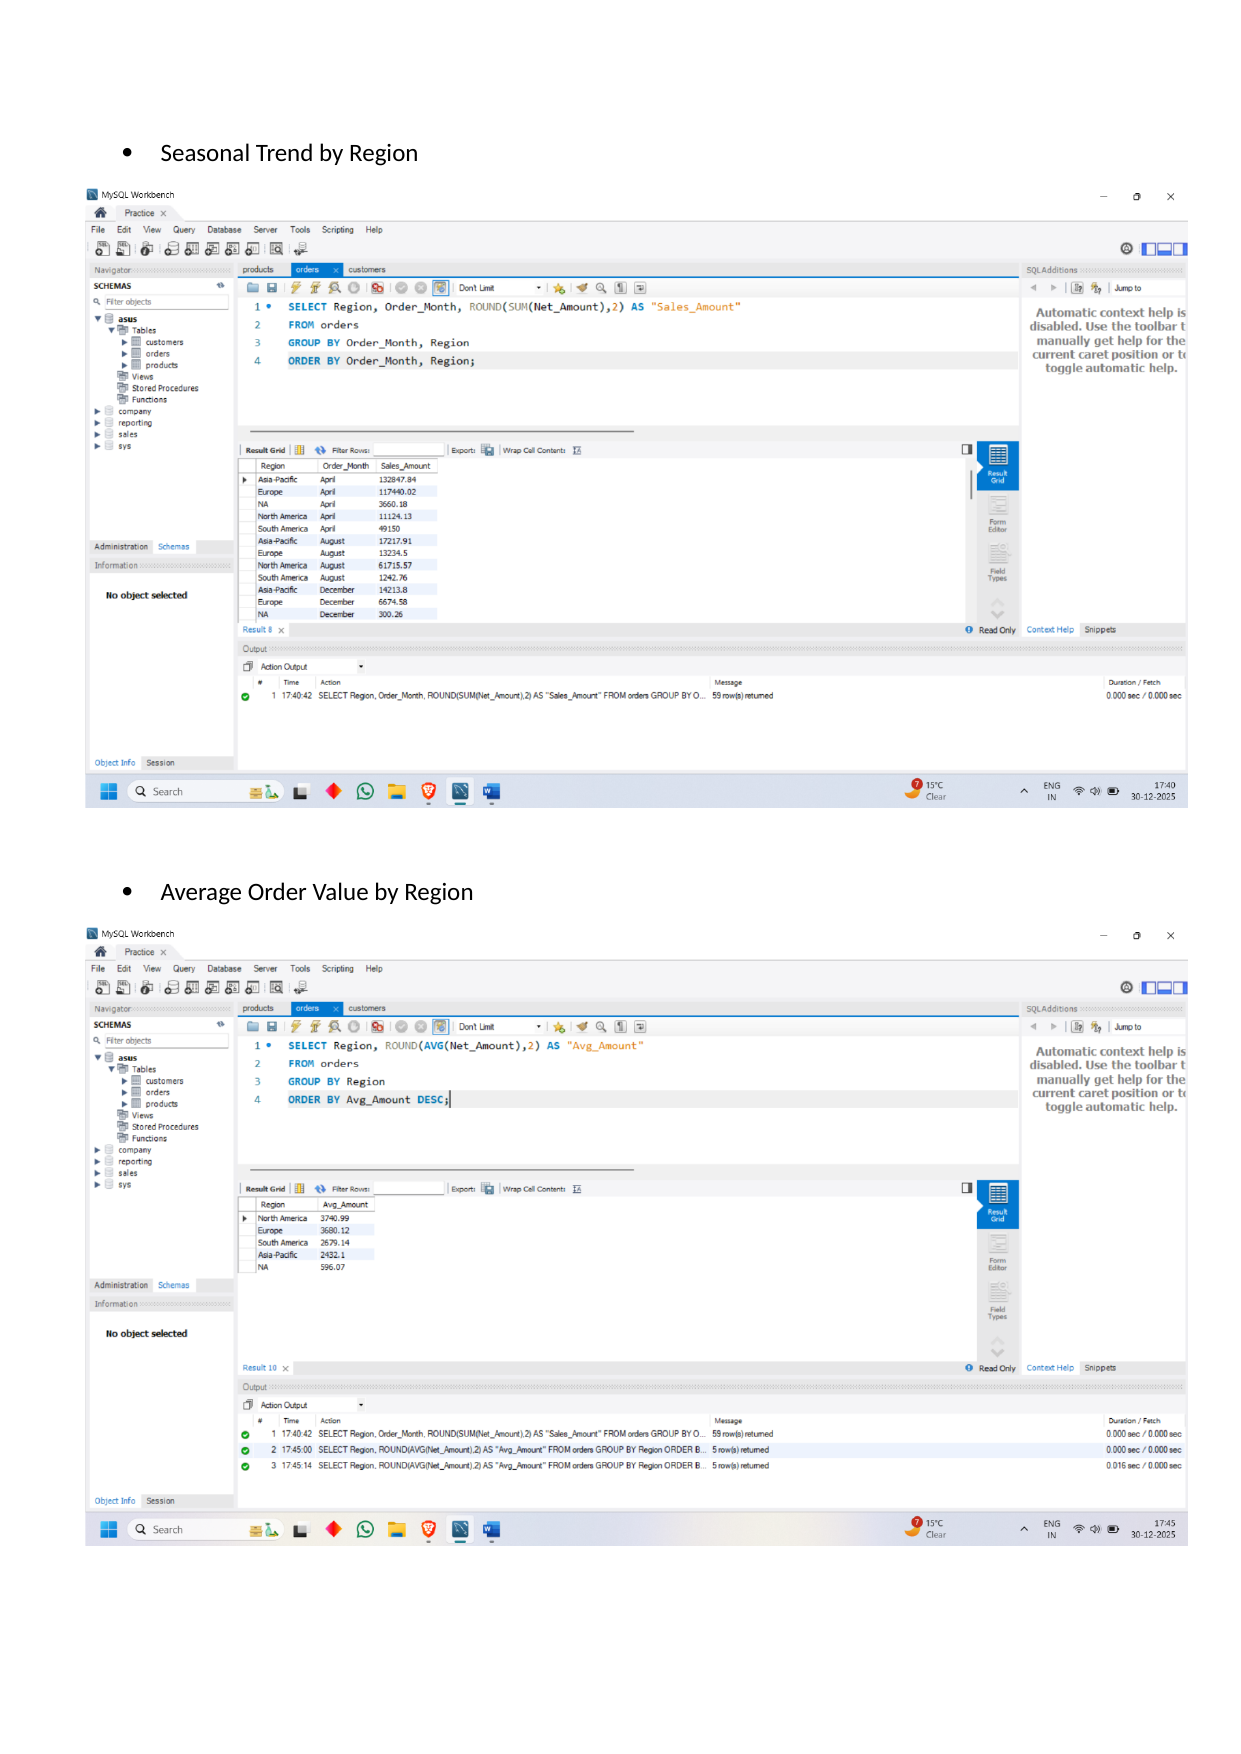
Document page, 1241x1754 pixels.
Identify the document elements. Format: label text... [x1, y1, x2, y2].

list Average Order Value by Region [123, 876, 1188, 906]
picture [85, 187, 1188, 808]
list Seasonal Trend by Region [123, 137, 1188, 168]
picture [85, 925, 1188, 1546]
